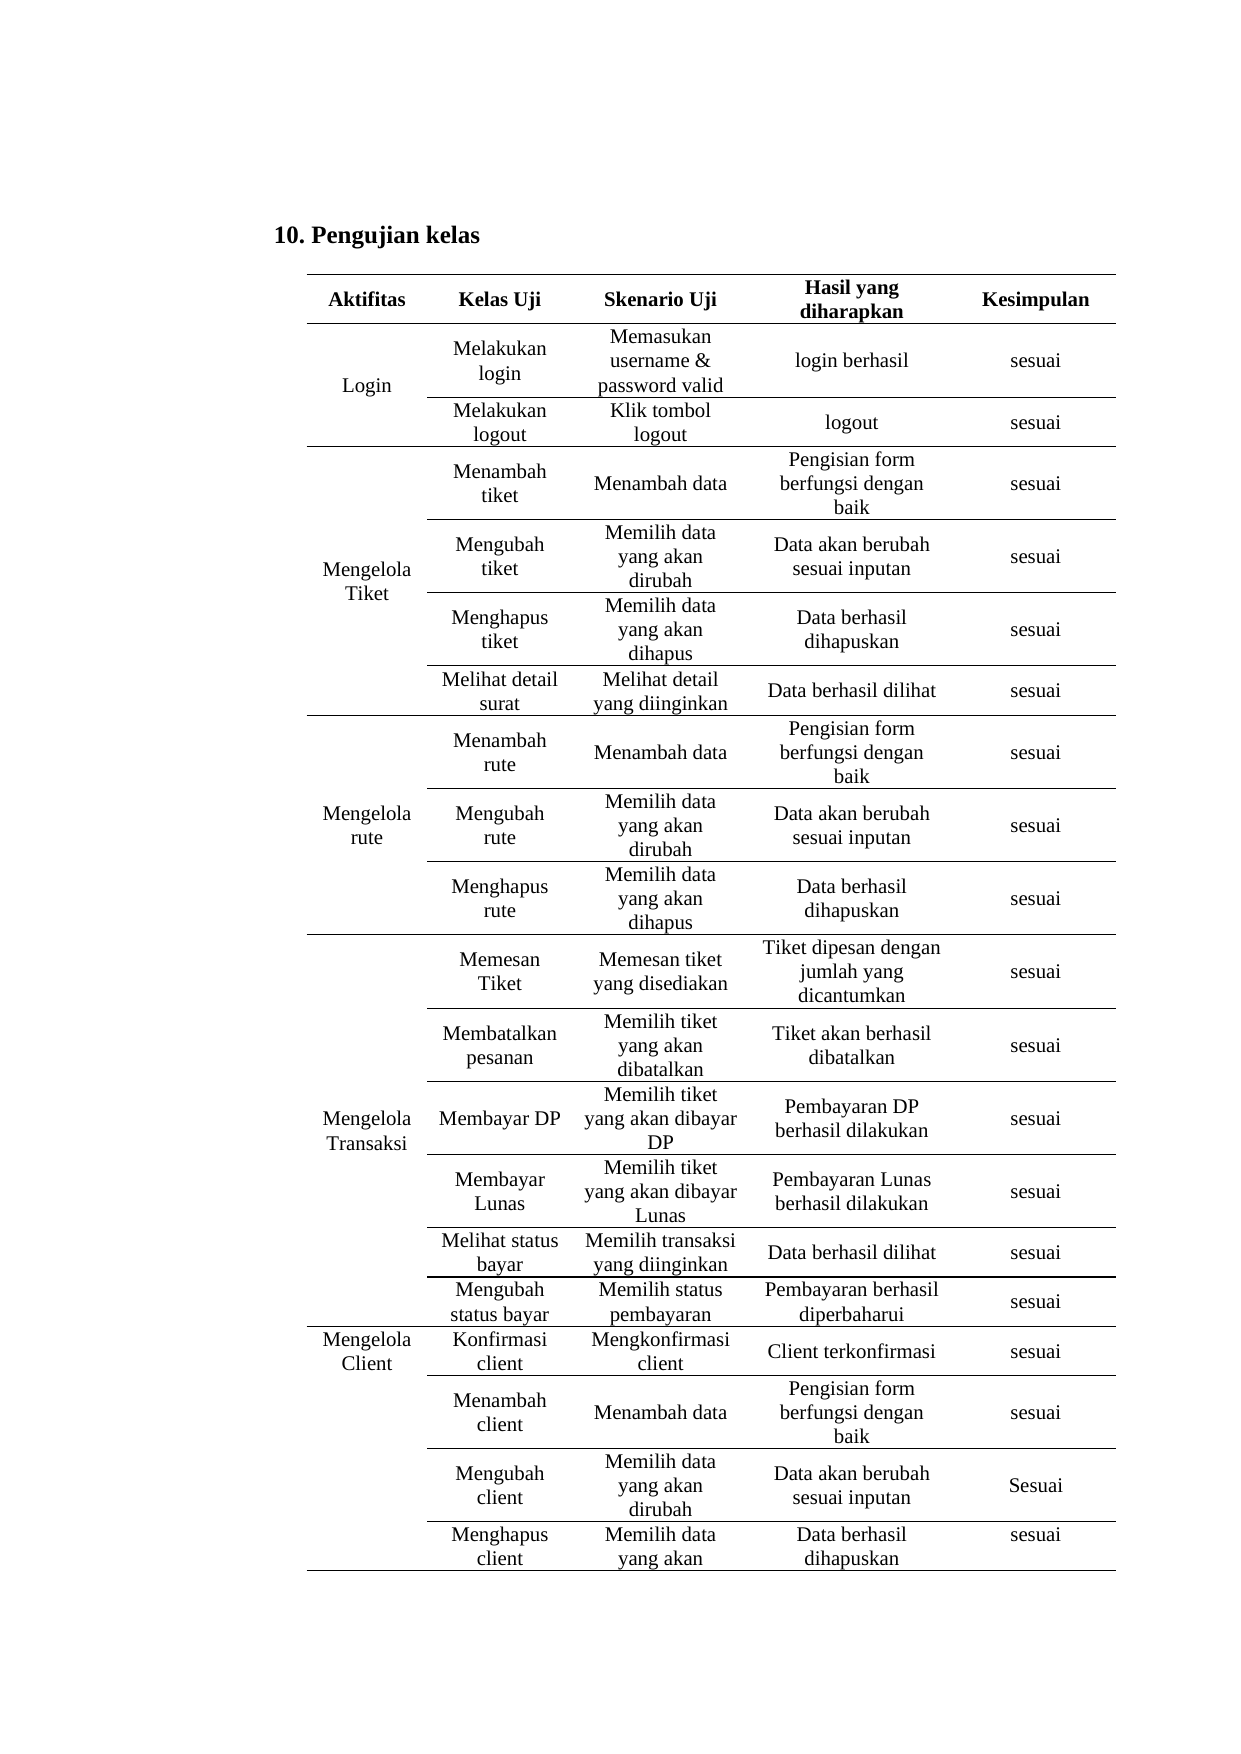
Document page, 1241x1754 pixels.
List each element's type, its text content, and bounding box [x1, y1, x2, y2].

table_cell Menambah client [427, 1376, 572, 1448]
table_cell Memilih transaksi yang diinginkan [572, 1228, 748, 1276]
table_cell Melakukan login [427, 324, 572, 397]
table_cell Pengisian form berfungsi dengan baik [749, 447, 955, 519]
table_cell Mengubah tiket [427, 520, 572, 592]
list Pengujian kelas [274, 220, 1063, 249]
table_cell Mengubah status bayar [427, 1278, 572, 1326]
table_cell sesuai [955, 593, 1116, 665]
table_cell sesuai [955, 1155, 1116, 1227]
table_cell Membayar Lunas [427, 1155, 572, 1227]
table_cell sesuai [955, 716, 1116, 788]
table_cell Memilih data yang akan dihapus [572, 593, 748, 665]
table_cell Memesan tiket yang disediakan [572, 935, 748, 1007]
table_cell Pembayaran berhasil diperbaharui [749, 1278, 955, 1326]
table_cell sesuai [955, 935, 1116, 1007]
table_header Hasil yang diharapkan [749, 275, 955, 323]
table_cell sesuai [955, 1278, 1116, 1326]
table_cell Menambah tiket [427, 447, 572, 519]
table_cell Tiket dipesan dengan jumlah yang dicantumkan [749, 935, 955, 1007]
table_cell Membayar DP [427, 1082, 572, 1154]
table_cell Membatalkan pesanan [427, 1009, 572, 1081]
table_cell Menambah data [572, 1376, 748, 1448]
table_cell Pembayaran Lunas berhasil dilakukan [749, 1155, 955, 1227]
table_cell Memilih tiket yang akan dibayar DP [572, 1082, 748, 1154]
table_cell sesuai [955, 1376, 1116, 1448]
table_cell Melihat detail yang diinginkan [572, 666, 748, 714]
table_cell sesuai [955, 398, 1116, 446]
table_cell sesuai [955, 789, 1116, 861]
table_cell Menambah rute [427, 716, 572, 788]
table_cell Klik tombol logout [572, 398, 748, 446]
table_cell sesuai [955, 1009, 1116, 1081]
table_header Aktifitas [307, 275, 427, 323]
table_cell Mengelola Transaksi [307, 935, 427, 1326]
table_cell Memilih data yang akan dirubah [572, 789, 748, 861]
table_cell sesuai [955, 324, 1116, 397]
table_cell sesuai [955, 1228, 1116, 1276]
table_cell sesuai [955, 666, 1116, 714]
table_cell Memesan Tiket [427, 935, 572, 1007]
table_cell Memilih tiket yang akan dibatalkan [572, 1009, 748, 1081]
table_cell Melihat detail surat [427, 666, 572, 714]
table_cell Mengubah client [427, 1449, 572, 1521]
table_cell Data akan berubah sesuai inputan [749, 520, 955, 592]
table_cell Memilih data yang akan dirubah [572, 1449, 748, 1521]
table_cell Menghapus rute [427, 862, 572, 934]
table_cell Melakukan logout [427, 398, 572, 446]
table_cell sesuai [955, 1082, 1116, 1154]
table_cell Melihat status bayar [427, 1228, 572, 1276]
table_cell Client terkonfirmasi [749, 1327, 955, 1375]
table_cell Menambah data [572, 716, 748, 788]
table_cell Data akan berubah sesuai inputan [749, 789, 955, 861]
table_cell Pengisian form berfungsi dengan baik [749, 716, 955, 788]
table_cell Menghapus client [427, 1522, 572, 1570]
table_cell sesuai [955, 520, 1116, 592]
table_cell Memilih status pembayaran [572, 1278, 748, 1326]
table_cell Mengelola Tiket [307, 447, 427, 714]
table_cell Mengkonfirmasi client [572, 1327, 748, 1375]
table_cell Memilih data yang akan dirubah [572, 520, 748, 592]
table_cell Data berhasil dilihat [749, 666, 955, 714]
table_header Skenario Uji [572, 275, 748, 323]
table_cell Data akan berubah sesuai inputan [749, 1449, 955, 1521]
table_header Kelas Uji [427, 275, 572, 323]
table_cell Menghapus tiket [427, 593, 572, 665]
table_cell Konfirmasi client [427, 1327, 572, 1375]
table_cell Mengelola rute [307, 716, 427, 934]
table_cell sesuai [955, 447, 1116, 519]
table_cell Mengelola Client [307, 1327, 427, 1570]
table_cell Data berhasil dilihat [749, 1228, 955, 1276]
table_cell Memasukan username & password valid [572, 324, 748, 397]
table_cell Memilih data yang akan dihapus [572, 1522, 748, 1570]
table_cell Memilih tiket yang akan dibayar Lunas [572, 1155, 748, 1227]
table_header Kesimpulan [955, 275, 1116, 323]
table_cell Sesuai [955, 1449, 1116, 1521]
table_cell sesuai [955, 1327, 1116, 1375]
table_cell sesuai [955, 1522, 1116, 1570]
table_cell Data berhasil dihapuskan [749, 1522, 955, 1570]
table_cell Data berhasil dihapuskan [749, 862, 955, 934]
table_cell Pembayaran DP berhasil dilakukan [749, 1082, 955, 1154]
table_cell Memilih data yang akan dihapus [572, 862, 748, 934]
table_cell logout [749, 398, 955, 446]
table_cell Data berhasil dihapuskan [749, 593, 955, 665]
table_cell login berhasil [749, 324, 955, 397]
table_cell sesuai [955, 862, 1116, 934]
table_cell Tiket akan berhasil dibatalkan [749, 1009, 955, 1081]
table_cell Mengubah rute [427, 789, 572, 861]
table_cell Login [307, 324, 427, 446]
table_cell Menambah data [572, 447, 748, 519]
table_cell Pengisian form berfungsi dengan baik [749, 1376, 955, 1448]
